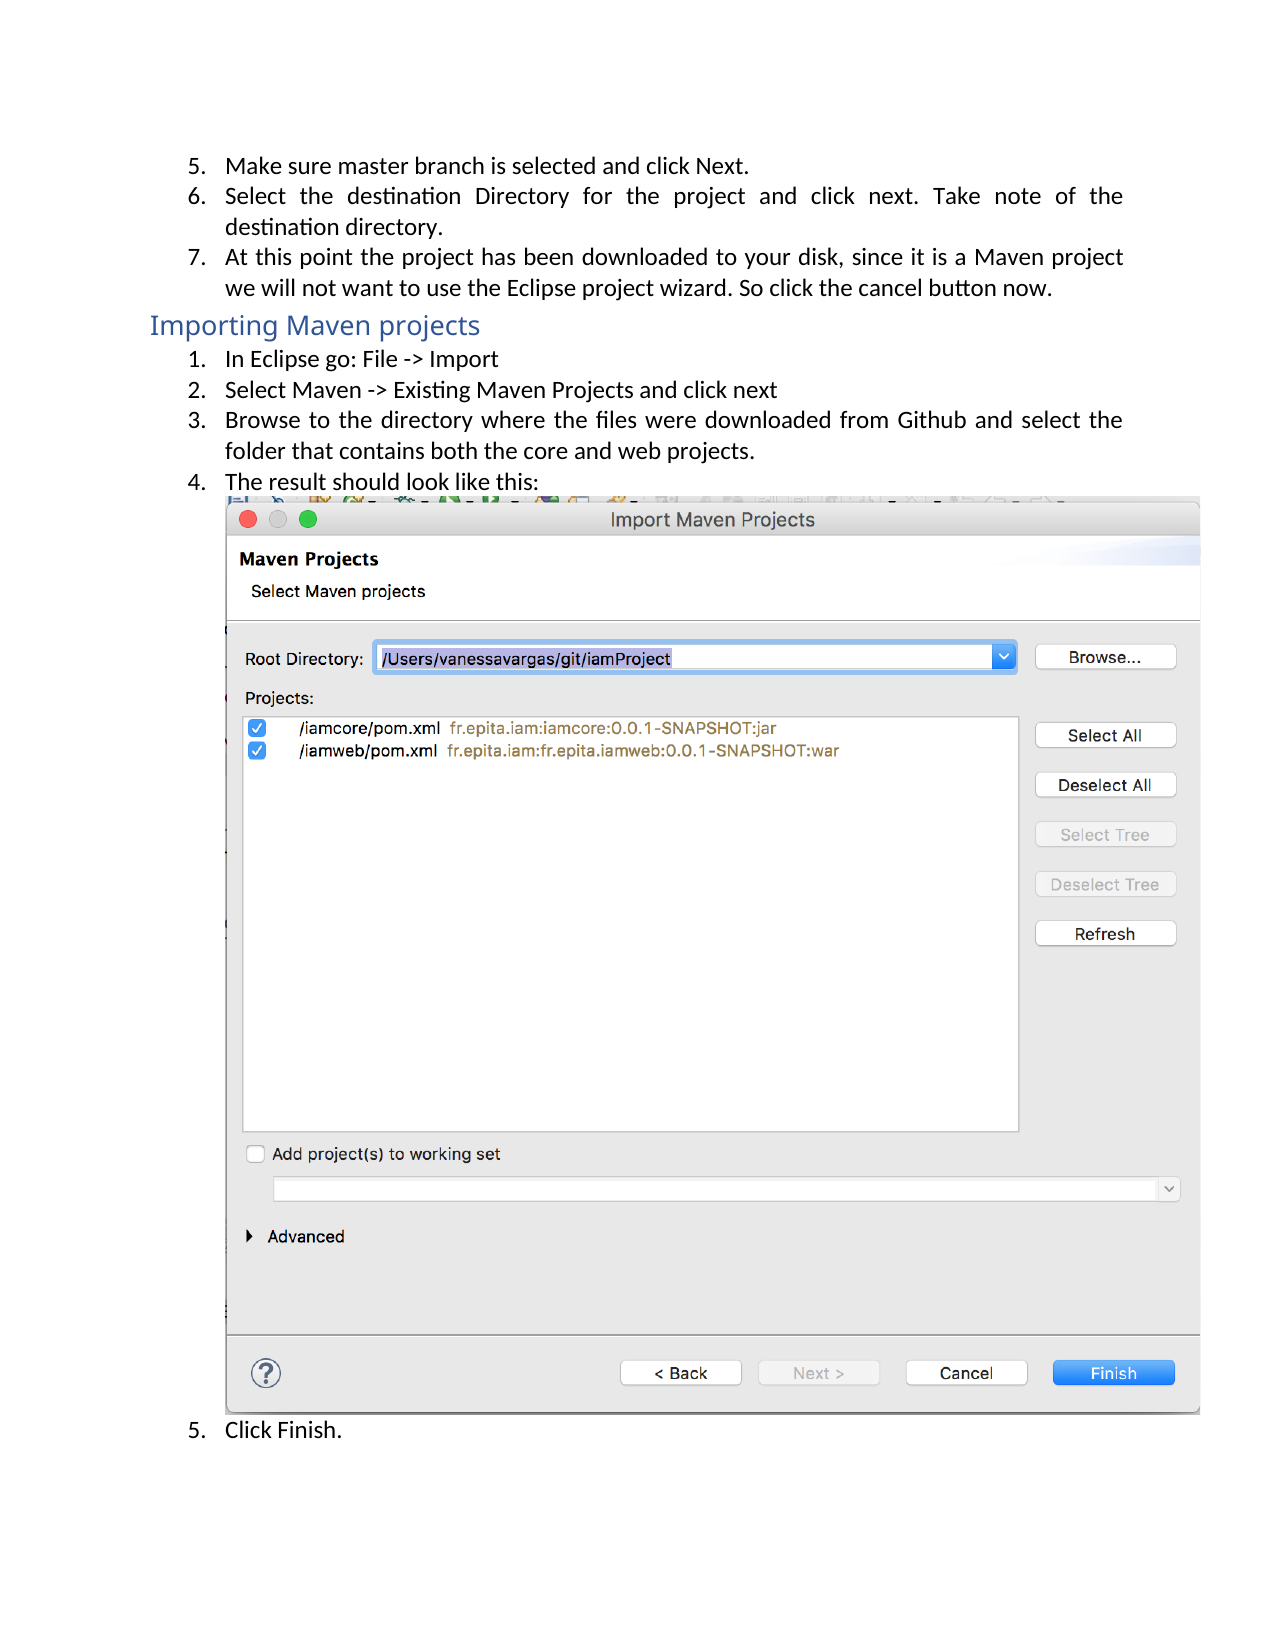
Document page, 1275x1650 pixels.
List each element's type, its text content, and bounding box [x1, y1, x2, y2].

list Click Finish. [187, 1414, 1125, 1445]
list Select the destination Directory for the project and click next. Take note of the destination directory. [187, 181, 1125, 242]
list In Eclipse go: File -> Import [187, 344, 1125, 374]
list Make sure master branch is selected and click Next. [187, 150, 1125, 181]
list At this point the project has been downloaded to your disk, since it is a Maven project we will not want to use the Eclipse project wizard. So click the cancel button now. [187, 242, 1125, 303]
subtitle Importing Maven projects [150, 307, 1125, 344]
list The result should look like this: [187, 466, 1125, 496]
picture [225, 496, 1200, 1415]
list Select Maven -> Existing Maven Projects and click next [187, 374, 1125, 405]
list Browse to the directory where the files were downloaded from Github and select the folder that contains both the core and web projects. [187, 405, 1125, 466]
